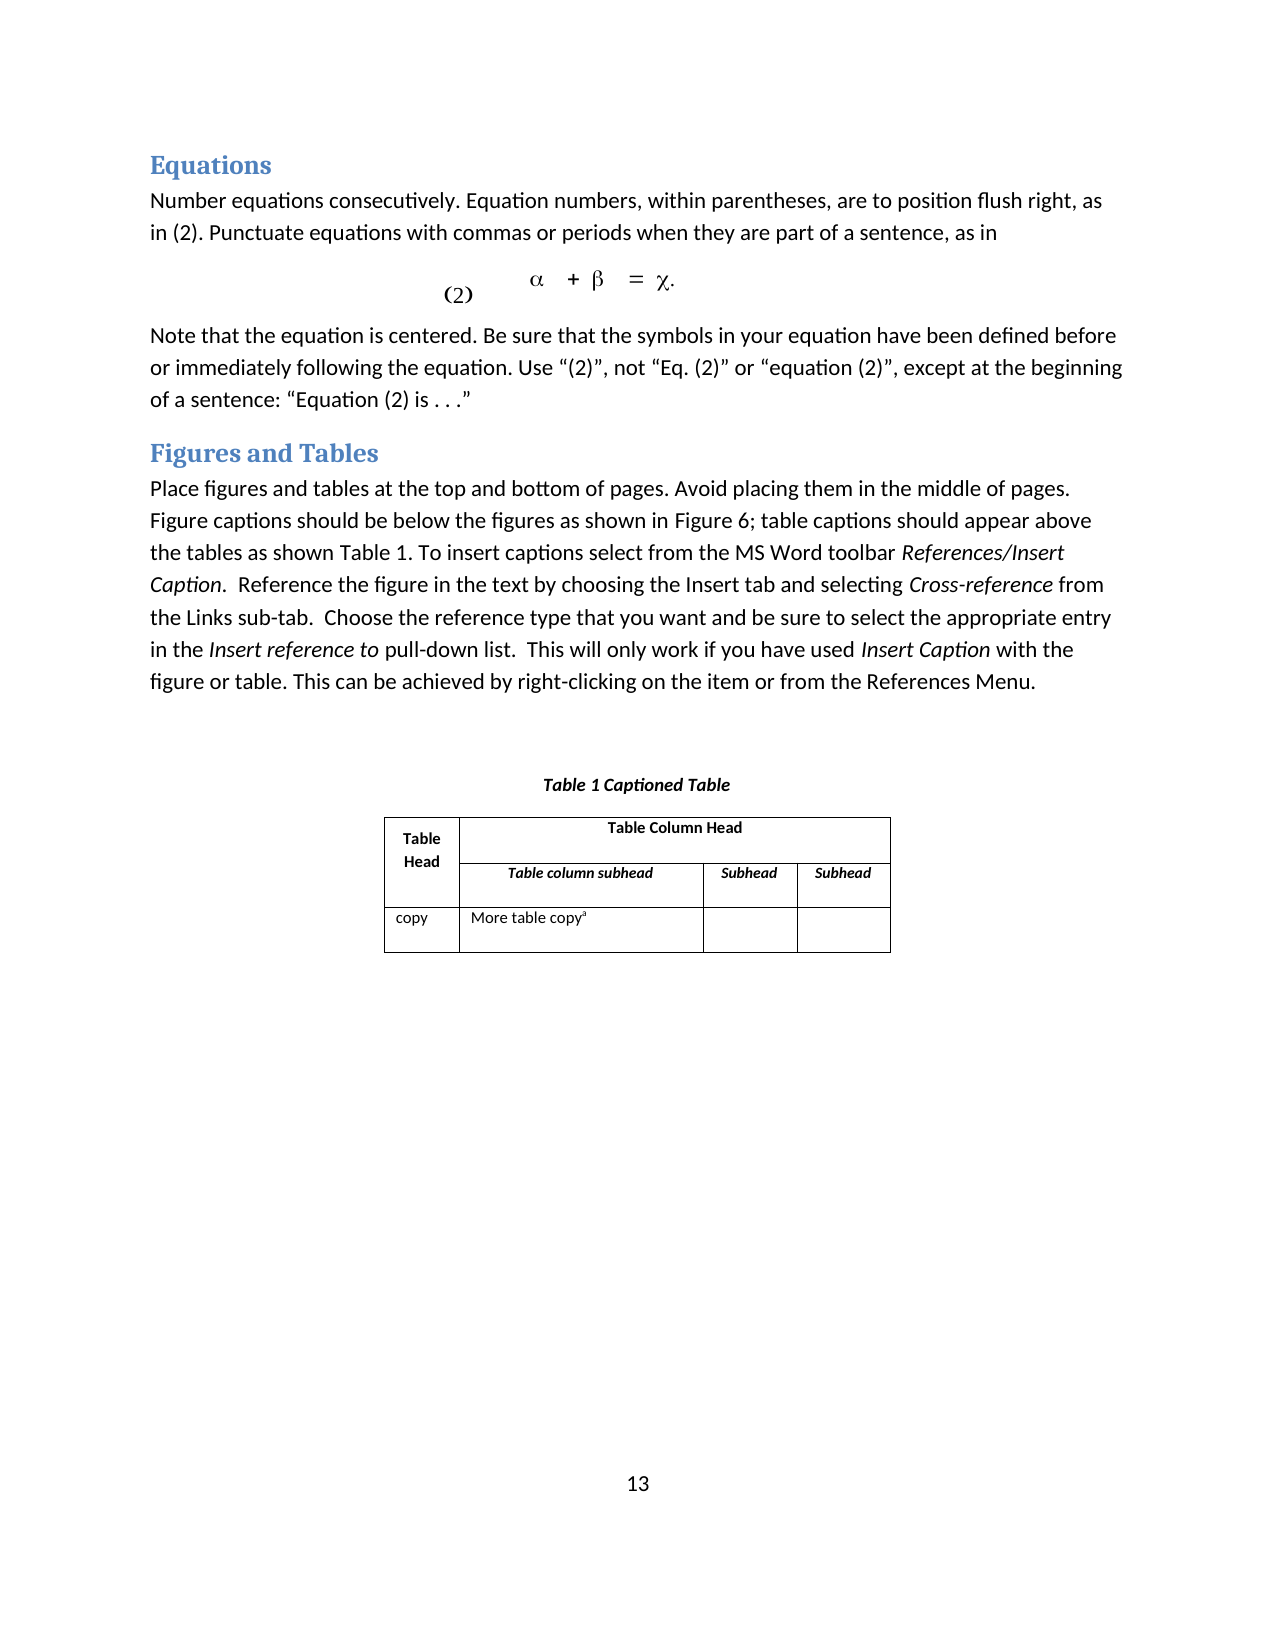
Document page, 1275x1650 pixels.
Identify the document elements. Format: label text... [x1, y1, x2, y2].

table_cell [704, 908, 797, 952]
table_header Table Head [385, 818, 459, 907]
text   [150, 271, 1125, 308]
table_cell [798, 908, 890, 952]
table_cell Subhead [704, 864, 797, 907]
table_cell Subhead [798, 864, 890, 907]
text Number equations consecutively. Equation numbers, within parentheses, are to position flush right, as in (2). Punctuate equations with commas or periods when they are part of a sentence, as in [150, 186, 1125, 246]
text Place figures and tables at the top and bottom of pages. Avoid placing them in the middle of pages. Figure captions should be below the figures as shown in Figure 6; table captions should appear above the tables as shown Table 1. To insert captions select from the MS Word toolbar References/Insert Caption. Reference the figure in the text by choosing the Insert tab and selecting Cross-reference from the Links sub-tab. Choose the reference type that you want and be sure to select the appropriate entry in the Insert reference to pull-down list. This will only work if you have used Insert Caption with the figure or table. This can be achieved by right-clicking on the item or from the References Menu. [150, 474, 1125, 695]
subtitle Figures and Tables [150, 438, 1125, 469]
table_header Table Column Head [460, 818, 890, 862]
text Note that the equation is centered. Be sure that the symbols in your equation have been defined before or immediately following the equation. Use “(2)”, not “Eq. (2)” or “equation (2)”, except at the beginning of a sentence: “Equation (2) is . . .” [150, 321, 1125, 413]
table_cell copy [385, 908, 459, 952]
table_cell Table column subhead [460, 864, 703, 907]
table_cell More table copya [460, 908, 703, 952]
subtitle Equations [150, 150, 1125, 181]
